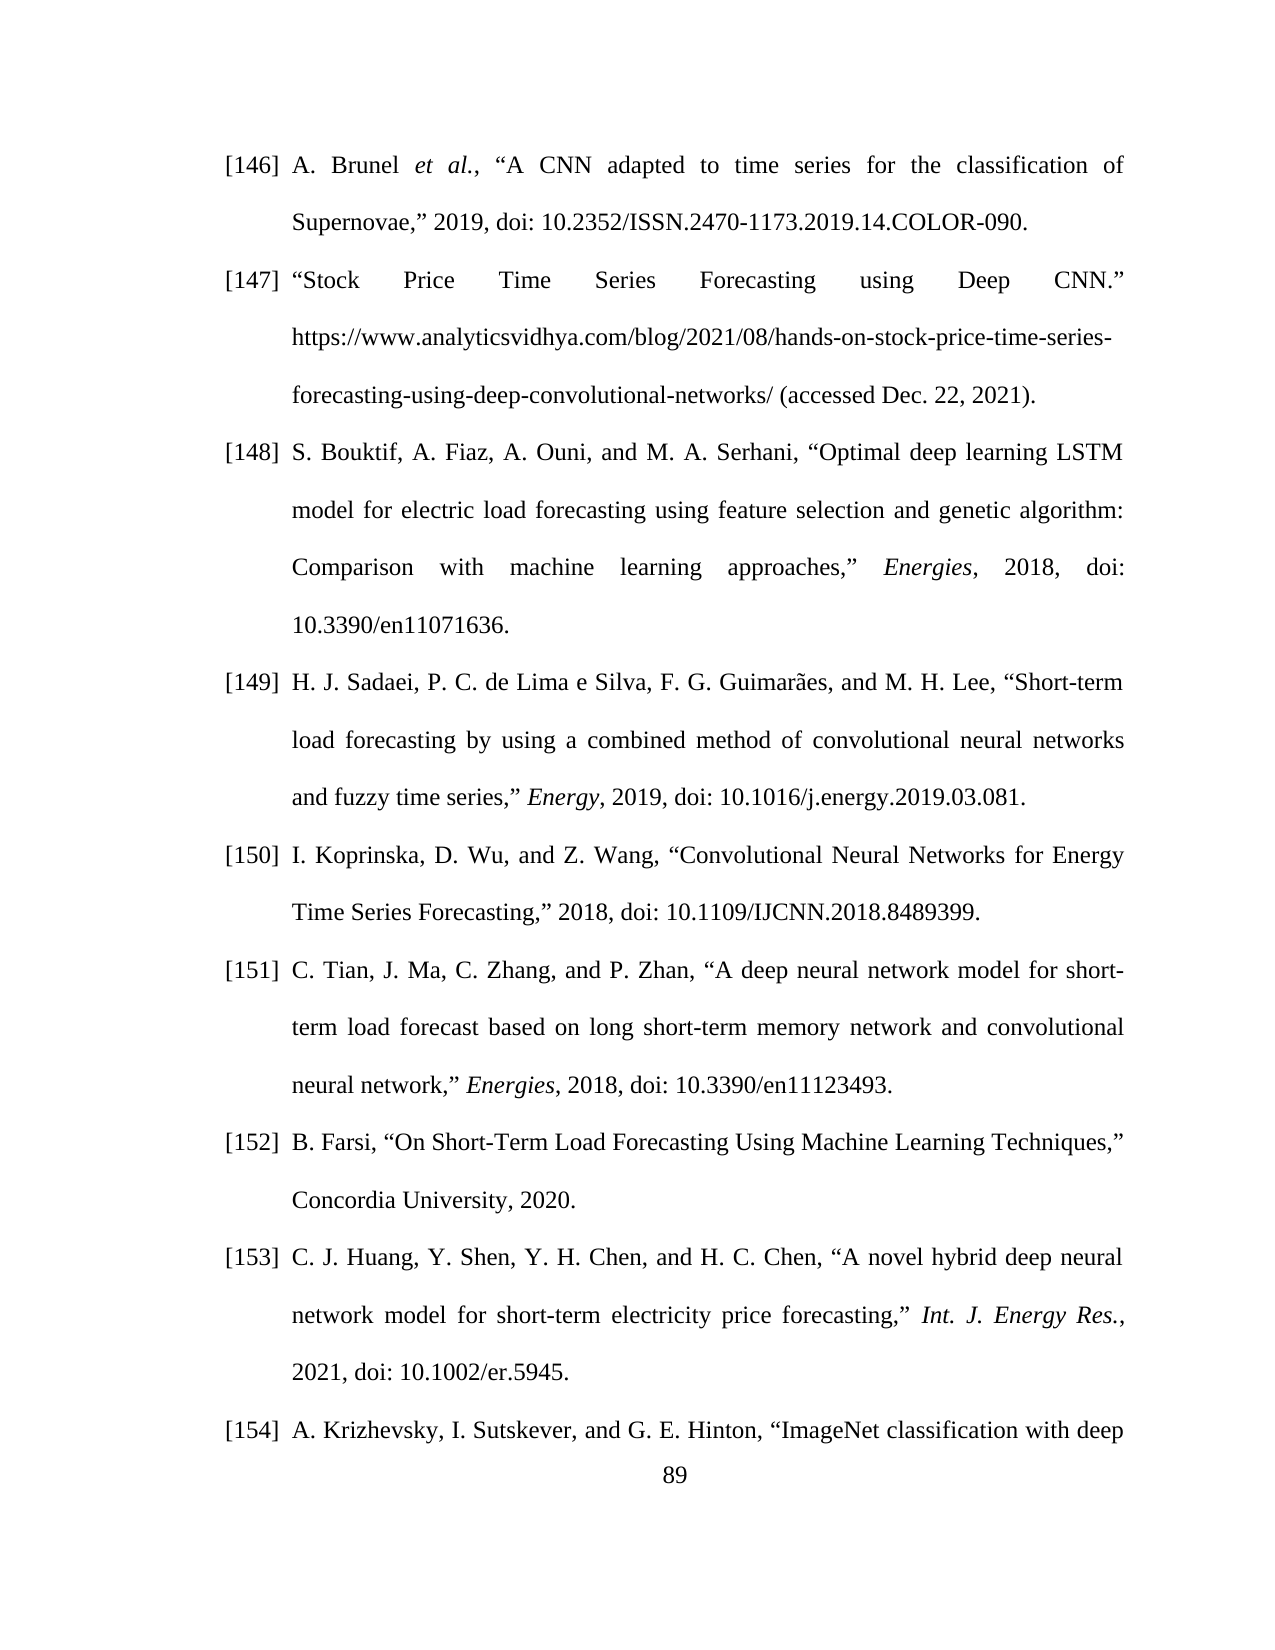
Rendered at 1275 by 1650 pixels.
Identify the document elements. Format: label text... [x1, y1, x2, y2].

text [146] A. Brunel et al., “A CNN adapted to time series for the classification of Supernovae,” 2019, doi: 10.2352/ISSN.2470-1173.2019.14.COLOR-090. [225, 150, 1125, 236]
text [225, 1415, 1125, 1444]
text [149] H. J. Sadaei, P. C. de Lima e Silva, F. G. Guimarães, and M. H. Lee, “Short-term load forecasting by using a combined method of convolutional neural networks and fuzzy time series,” Energy, 2019, doi: 10.1016/j.energy.2019.03.081. [225, 667, 1125, 811]
text [152] B. Farsi, “On Short-Term Load Forecasting Using Machine Learning Techniques,” Concordia University, 2020. [225, 1127, 1125, 1214]
text [151] C. Tian, J. Ma, C. Zhang, and P. Zhan, “A deep neural network model for short-term load forecast based on long short-term memory network and convolutional neural network,” Energies, 2018, doi: 10.3390/en11123493. [225, 955, 1125, 1099]
text [147] “Stock Price Time Series Forecasting using Deep CNN.” https://www.analyticsvidhya.com/blog/2021/08/hands-on-stock-price-time-series-forecasting-using-deep-convolutional-networks/ (accessed Dec. 22, 2021). [225, 265, 1125, 409]
text [148] S. Bouktif, A. Fiaz, A. Ouni, and M. A. Serhani, “Optimal deep learning LSTM model for electric load forecasting using feature selection and genetic algorithm: Comparison with machine learning approaches,” Energies, 2018, doi: 10.3390/en11071636. [225, 437, 1125, 639]
text [153] C. J. Huang, Y. Shen, Y. H. Chen, and H. C. Chen, “A novel hybrid deep neural network model for short-term electricity price forecasting,” Int. J. Energy Res., 2021, doi: 10.1002/er.5945. [225, 1242, 1125, 1386]
text [150] I. Koprinska, D. Wu, and Z. Wang, “Convolutional Neural Networks for Energy Time Series Forecasting,” 2018, doi: 10.1109/IJCNN.2018.8489399. [225, 840, 1125, 926]
